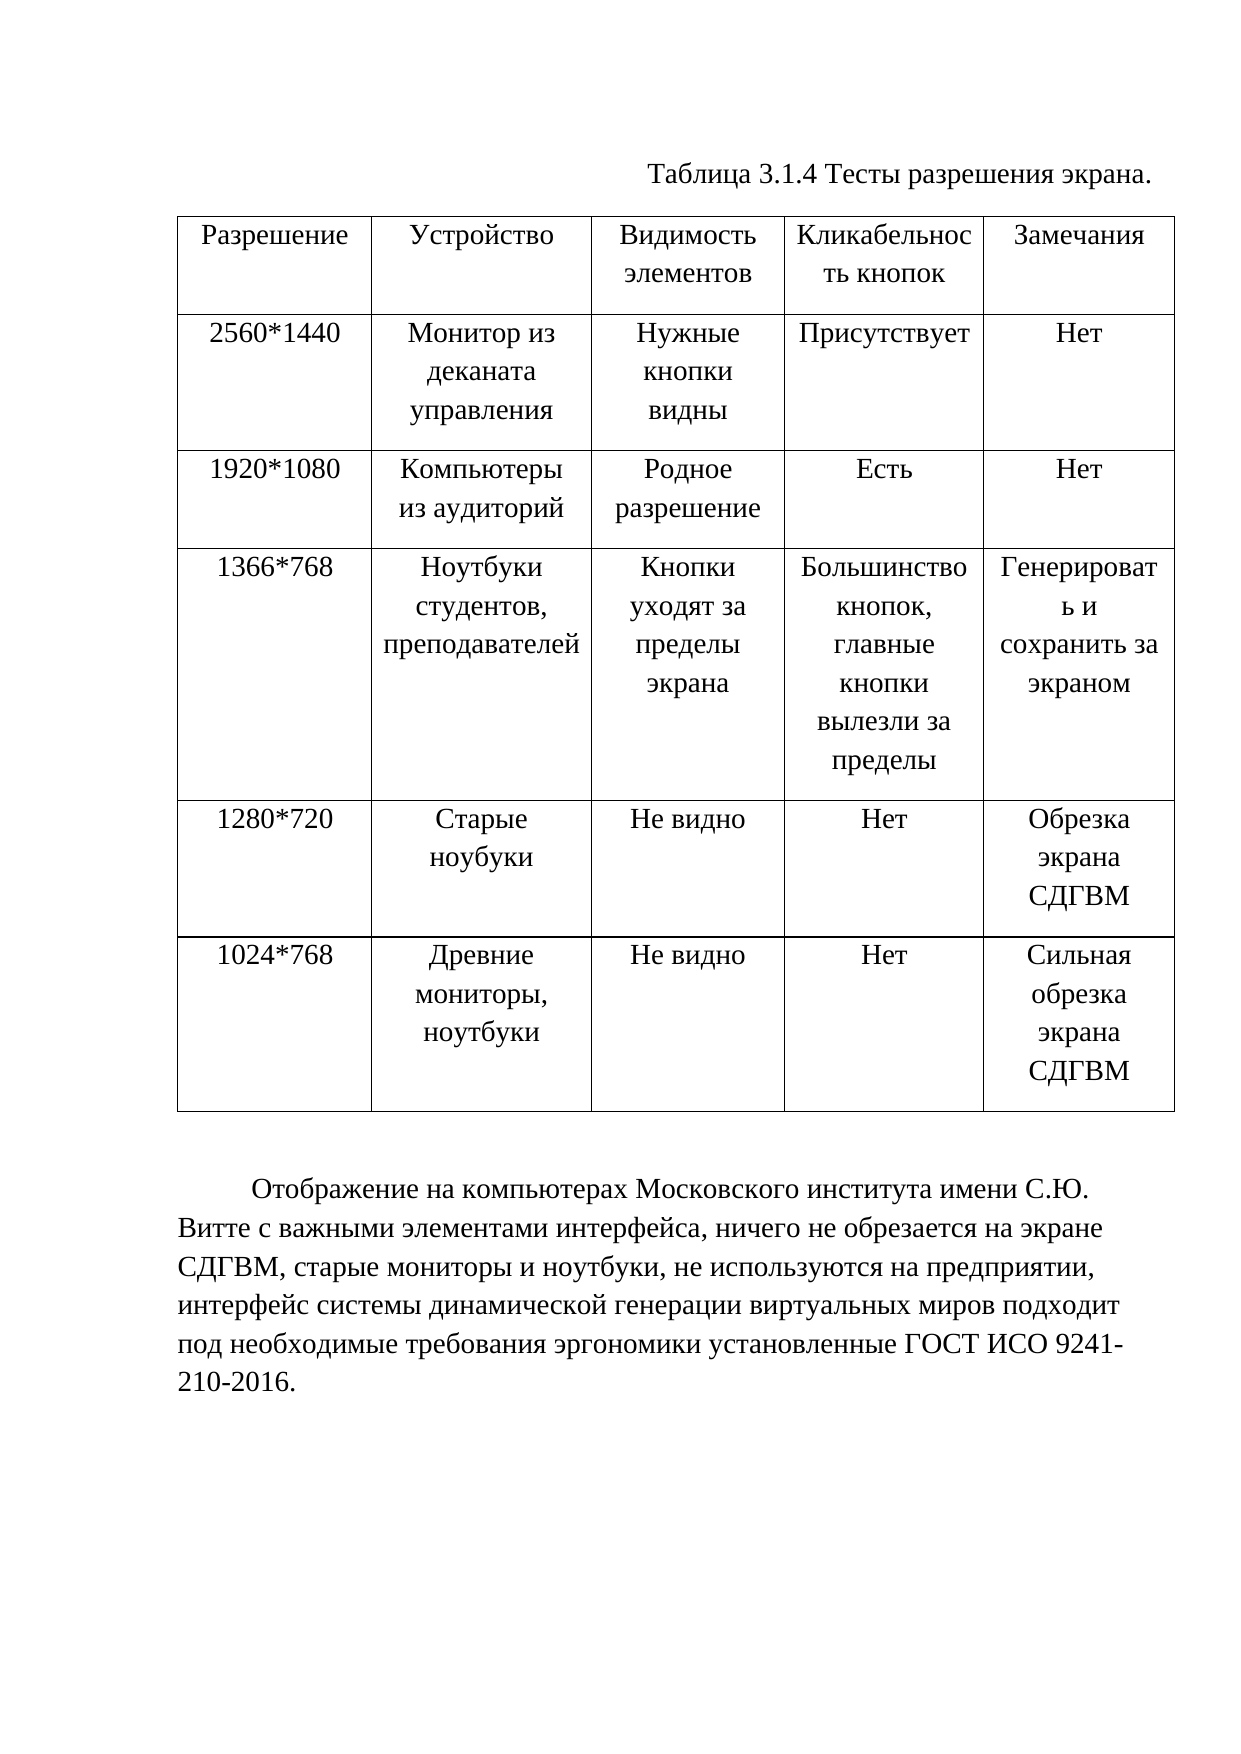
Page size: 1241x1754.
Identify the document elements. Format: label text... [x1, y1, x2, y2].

table_cell 1280*720 [178, 801, 371, 936]
table_cell Нет [984, 451, 1174, 548]
table_cell Нет [984, 315, 1174, 450]
table_cell Старые ноубуки [372, 801, 591, 936]
table_cell Генерировать и сохранить за экраном [984, 549, 1174, 800]
table_cell Обрезка экрана СДГВМ [984, 801, 1174, 936]
table_cell Присутствует [785, 315, 983, 450]
table_cell Не видно [592, 938, 784, 1111]
text Отображение на компьютерах Московского института имени С.Ю. Витте с важными элементами интерфейса, ничего не обрезается на экране СДГВМ, старые мониторы и ноутбуки, не используются на предприятии, интерфейс системы динамической генерации виртуальных миров подходит под необходимые требования эргономики установленные ГОСТ ИСО 9241-210-2016. [177, 1172, 1152, 1398]
table_cell Нет [785, 938, 983, 1111]
table_cell Не видно [592, 801, 784, 936]
table_header Замечания [984, 217, 1174, 314]
text Таблица 3.1.4 Тесты разрешения экрана. [177, 118, 1152, 190]
table_cell Ноутбуки студентов, преподавателей [372, 549, 591, 800]
table_cell 2560*1440 [178, 315, 371, 450]
table_cell Древние мониторы, ноутбуки [372, 938, 591, 1111]
table_cell Сильная обрезка экрана СДГВМ [984, 938, 1174, 1111]
table_header Кликабельность кнопок [785, 217, 983, 314]
table_cell Монитор из деканата управления [372, 315, 591, 450]
table_cell Большинство кнопок, главные кнопки вылезли за пределы [785, 549, 983, 800]
table_header Видимость элементов [592, 217, 784, 314]
table_cell Компьютеры из аудиторий [372, 451, 591, 548]
table_cell Кнопки уходят за пределы экрана [592, 549, 784, 800]
table_header Разрешение [178, 217, 371, 314]
table_cell 1024*768 [178, 938, 371, 1111]
table_cell 1920*1080 [178, 451, 371, 548]
table_cell 1366*768 [178, 549, 371, 800]
table_cell Нужные кнопки видны [592, 315, 784, 450]
table_header Устройство [372, 217, 591, 314]
table_cell Нет [785, 801, 983, 936]
table_cell Родное разрешение [592, 451, 784, 548]
table_cell Есть [785, 451, 983, 548]
